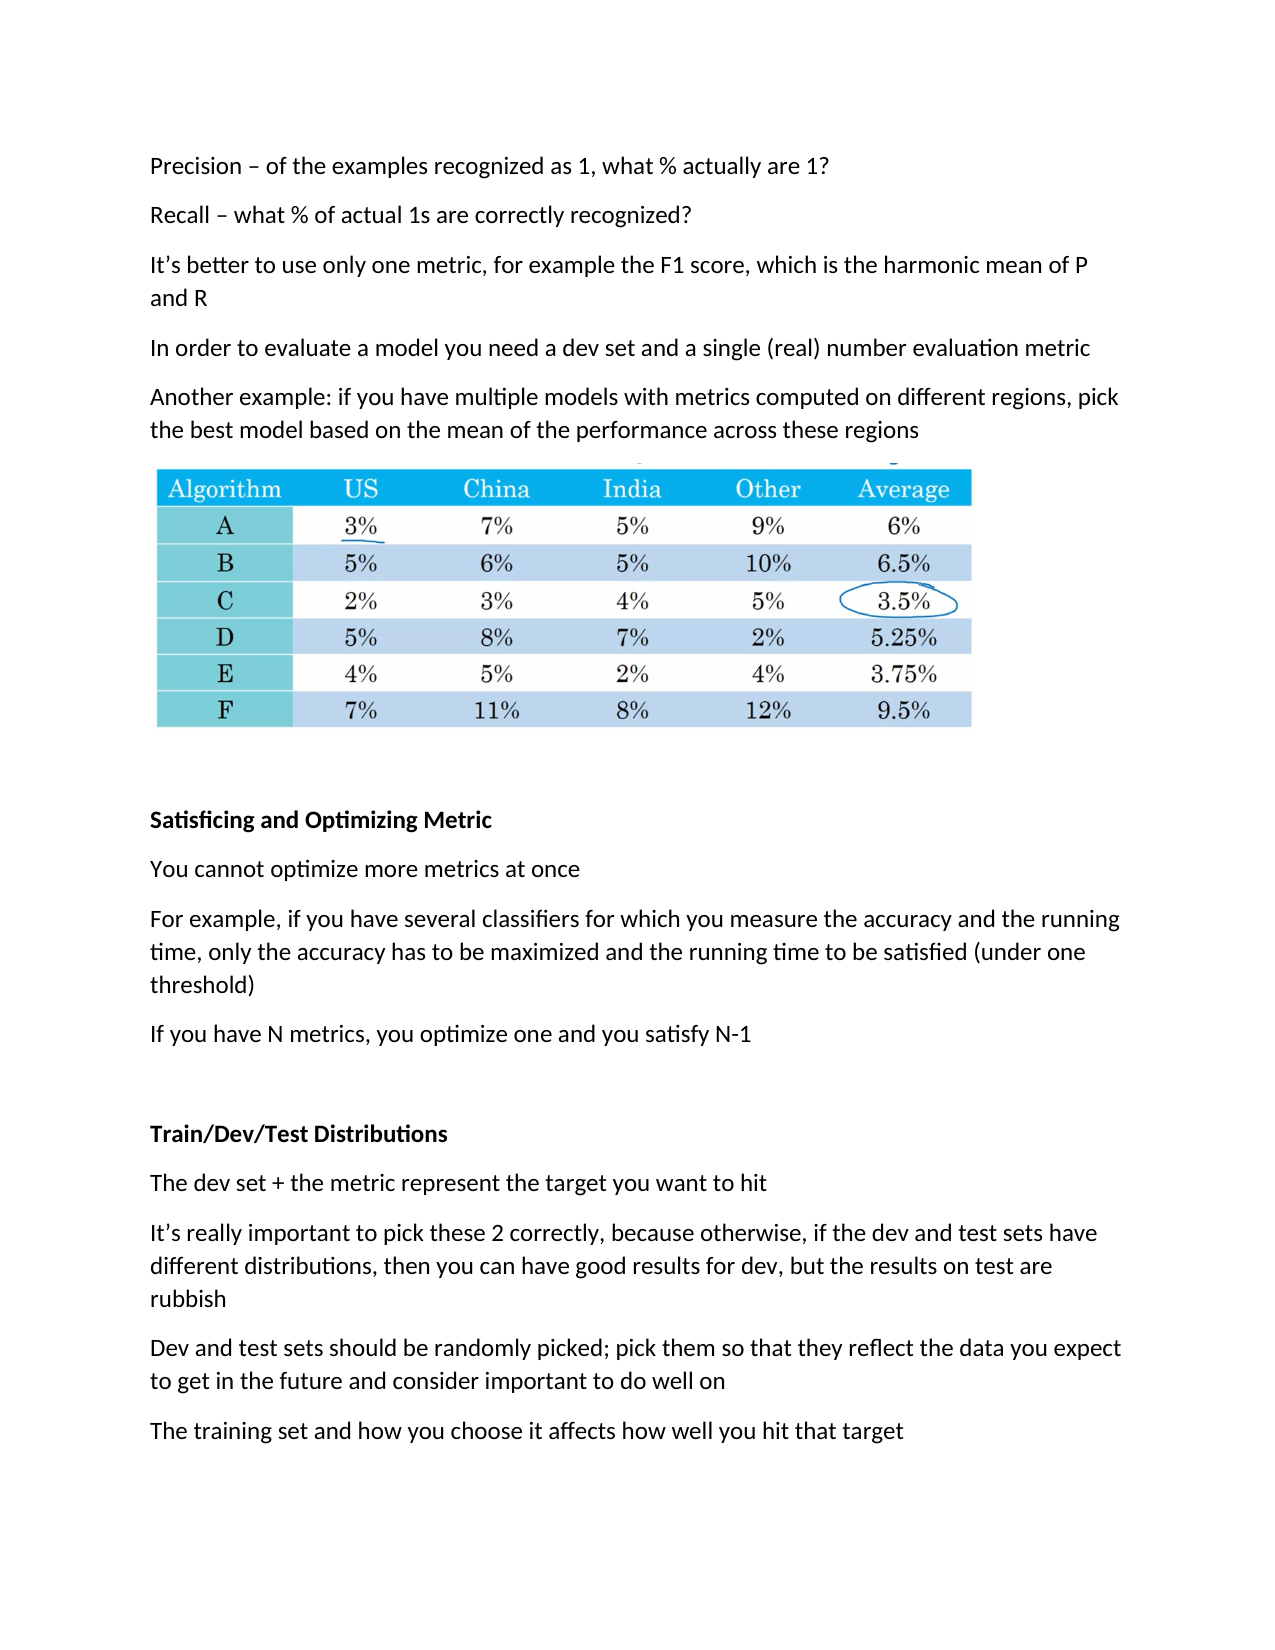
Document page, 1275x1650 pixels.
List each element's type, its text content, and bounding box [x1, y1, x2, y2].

text It’s better to use only one metric, for example the F1 score, which is the harmonic mean of P and R [150, 249, 1125, 313]
text In order to evaluate a model you need a dev set and a single (real) number evaluation metric [150, 332, 1125, 362]
text If you have N metrics, you optimize one and you satisfy N-1 [150, 1018, 1125, 1049]
text Dev and test sets should be randomly picked; pick them so that they reflect the data you expect to get in the future and consider important to do well on [150, 1332, 1125, 1396]
text You cannot optimize more metrics at once [150, 853, 1125, 884]
text Recall – what % of actual 1s are correctly recognized? [150, 199, 1125, 230]
text Satisficing and Optimizing Metric [150, 804, 1125, 834]
text Train/Dev/Test Distributions [150, 1118, 1125, 1148]
text It’s really important to pick these 2 correctly, because otherwise, if the dev and test sets have different distributions, then you can have good results for dev, but the results on test are rubbish [150, 1217, 1125, 1313]
text Precision – of the examples recognized as 1, what % actually are 1? [150, 150, 1125, 181]
text The dev set + the metric represent the target you want to hit [150, 1167, 1125, 1198]
text The training set and how you choose it affects how well you hit that target [150, 1415, 1125, 1445]
picture [150, 463, 977, 736]
text For example, if you have several classifiers for which you measure the accuracy and the running time, only the accuracy has to be maximized and the running time to be satisfied (under one threshold) [150, 903, 1125, 999]
text Another example: if you have multiple models with metrics computed on different regions, pick the best model based on the mean of the performance across these regions [150, 381, 1125, 445]
